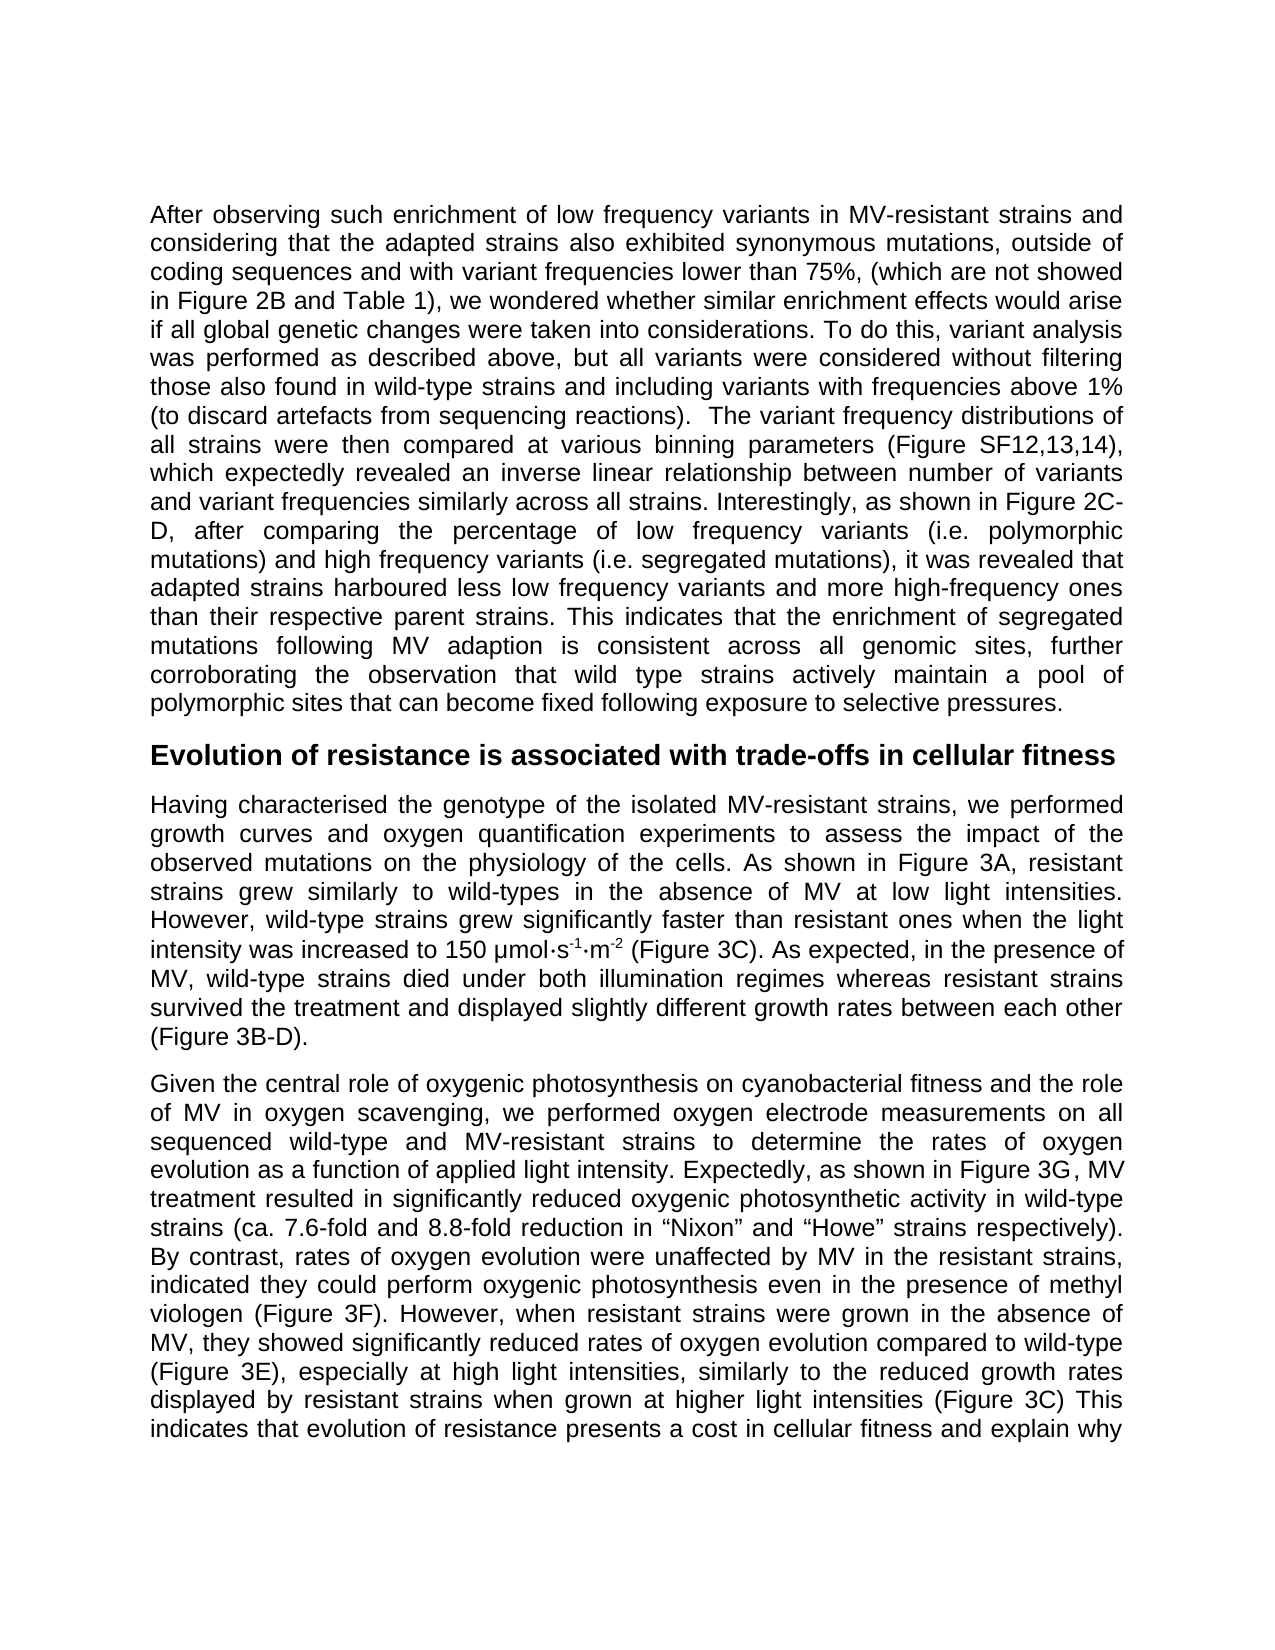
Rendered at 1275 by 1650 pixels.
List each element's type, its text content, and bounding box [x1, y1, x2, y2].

subtitle Evolution of resistance is associated with trade-offs in cellular fitness [150, 738, 1125, 771]
text Having characterised the genotype of the isolated MV-resistant strains, we performed growth curves and oxygen quantification experiments to assess the impact of the observed mutations on the physiology of the cells. As shown in Figure 3A, resistant strains grew similarly to wild-types in the absence of MV at low light intensities. However, wild-type strains grew significantly faster than resistant ones when the light intensity was increased to 150 μmol⋅s-1⋅m-2 (Figure 3C). As expected, in the presence of MV, wild-type strains died under both illumination regimes whereas resistant strains survived the treatment and displayed slightly different growth rates between each other (Figure 3B-D). [150, 790, 1125, 1050]
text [150, 1069, 1125, 1443]
text After observing such enrichment of low frequency variants in MV-resistant strains and considering that the adapted strains also exhibited synonymous mutations, outside of coding sequences and with variant frequencies lower than 75%, (which are not showed in Figure 2B and Table 1), we wondered whether similar enrichment effects would arise if all global genetic changes were taken into considerations. To do this, variant analysis was performed as described above, but all variants were considered without filtering those also found in wild-type strains and including variants with frequencies above 1% (to discard artefacts from sequencing reactions). The variant frequency distributions of all strains were then compared at various binning parameters (Figure SF12,13,14), which expectedly revealed an inverse linear relationship between number of variants and variant frequencies similarly across all strains. Interestingly, as shown in Figure 2C-D, after comparing the percentage of low frequency variants (i.e. polymorphic mutations) and high frequency variants (i.e. segregated mutations), it was revealed that adapted strains harboured less low frequency variants and more high-frequency ones than their respective parent strains. This indicates that the enrichment of segregated mutations following MV adaption is consistent across all genomic sites, further corroborating the observation that wild type strains actively maintain a pool of polymorphic sites that can become fixed following exposure to selective pressures. [150, 199, 1125, 717]
